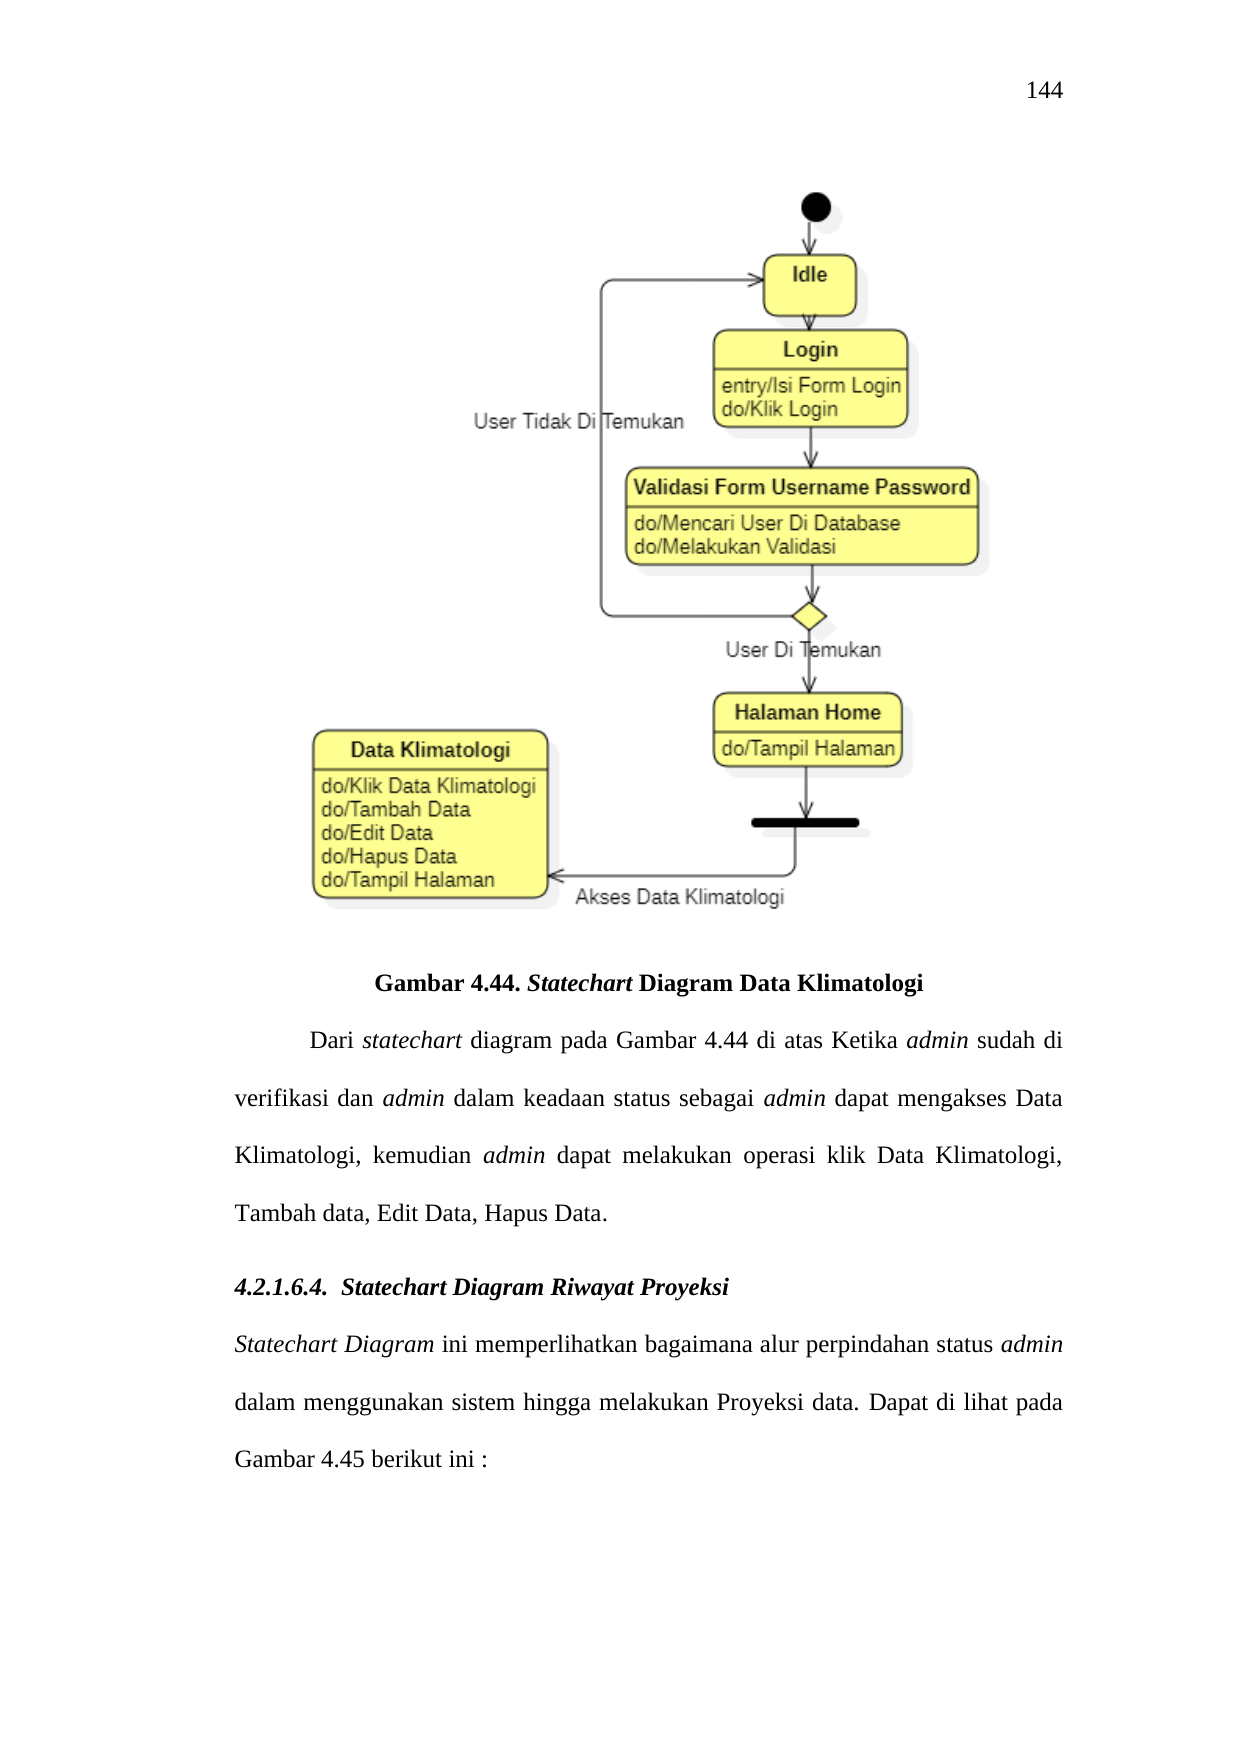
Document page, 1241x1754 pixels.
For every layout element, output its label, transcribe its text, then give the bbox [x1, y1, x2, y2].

picture [298, 177, 999, 923]
subtitle Statechart Diagram Riwayat Proyeksi [234, 1272, 1063, 1301]
